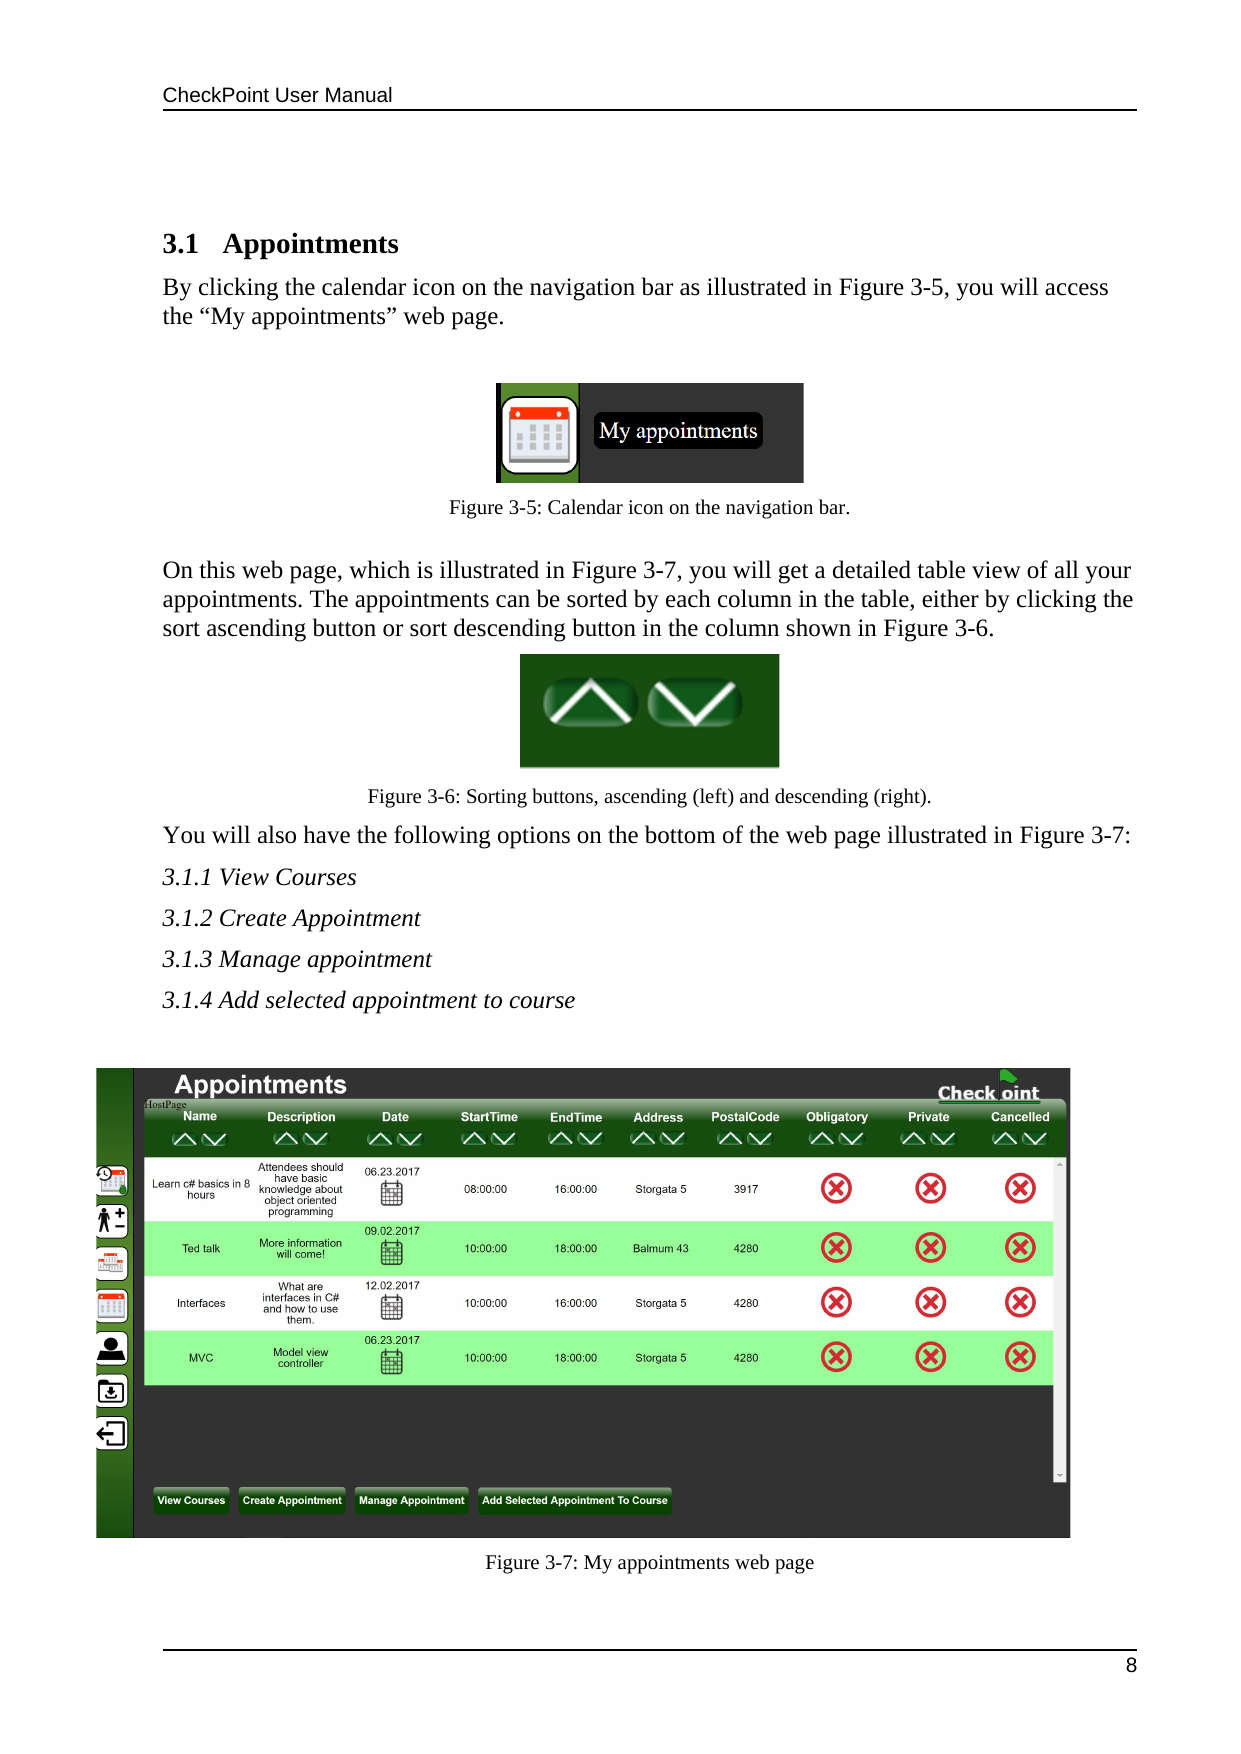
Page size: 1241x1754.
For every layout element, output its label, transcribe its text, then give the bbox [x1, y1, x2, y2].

subtitle Appointments [162, 226, 1137, 260]
picture [96, 1068, 1071, 1538]
text 3.1.1 View Courses [162, 862, 1137, 891]
picture [520, 654, 780, 772]
text 3.1.4 Add selected appointment to course [162, 986, 1137, 1014]
text 3.1.3 Manage appointment [162, 944, 1137, 973]
text 3.1.2 Create Appointment [162, 903, 1137, 932]
picture [496, 383, 804, 483]
